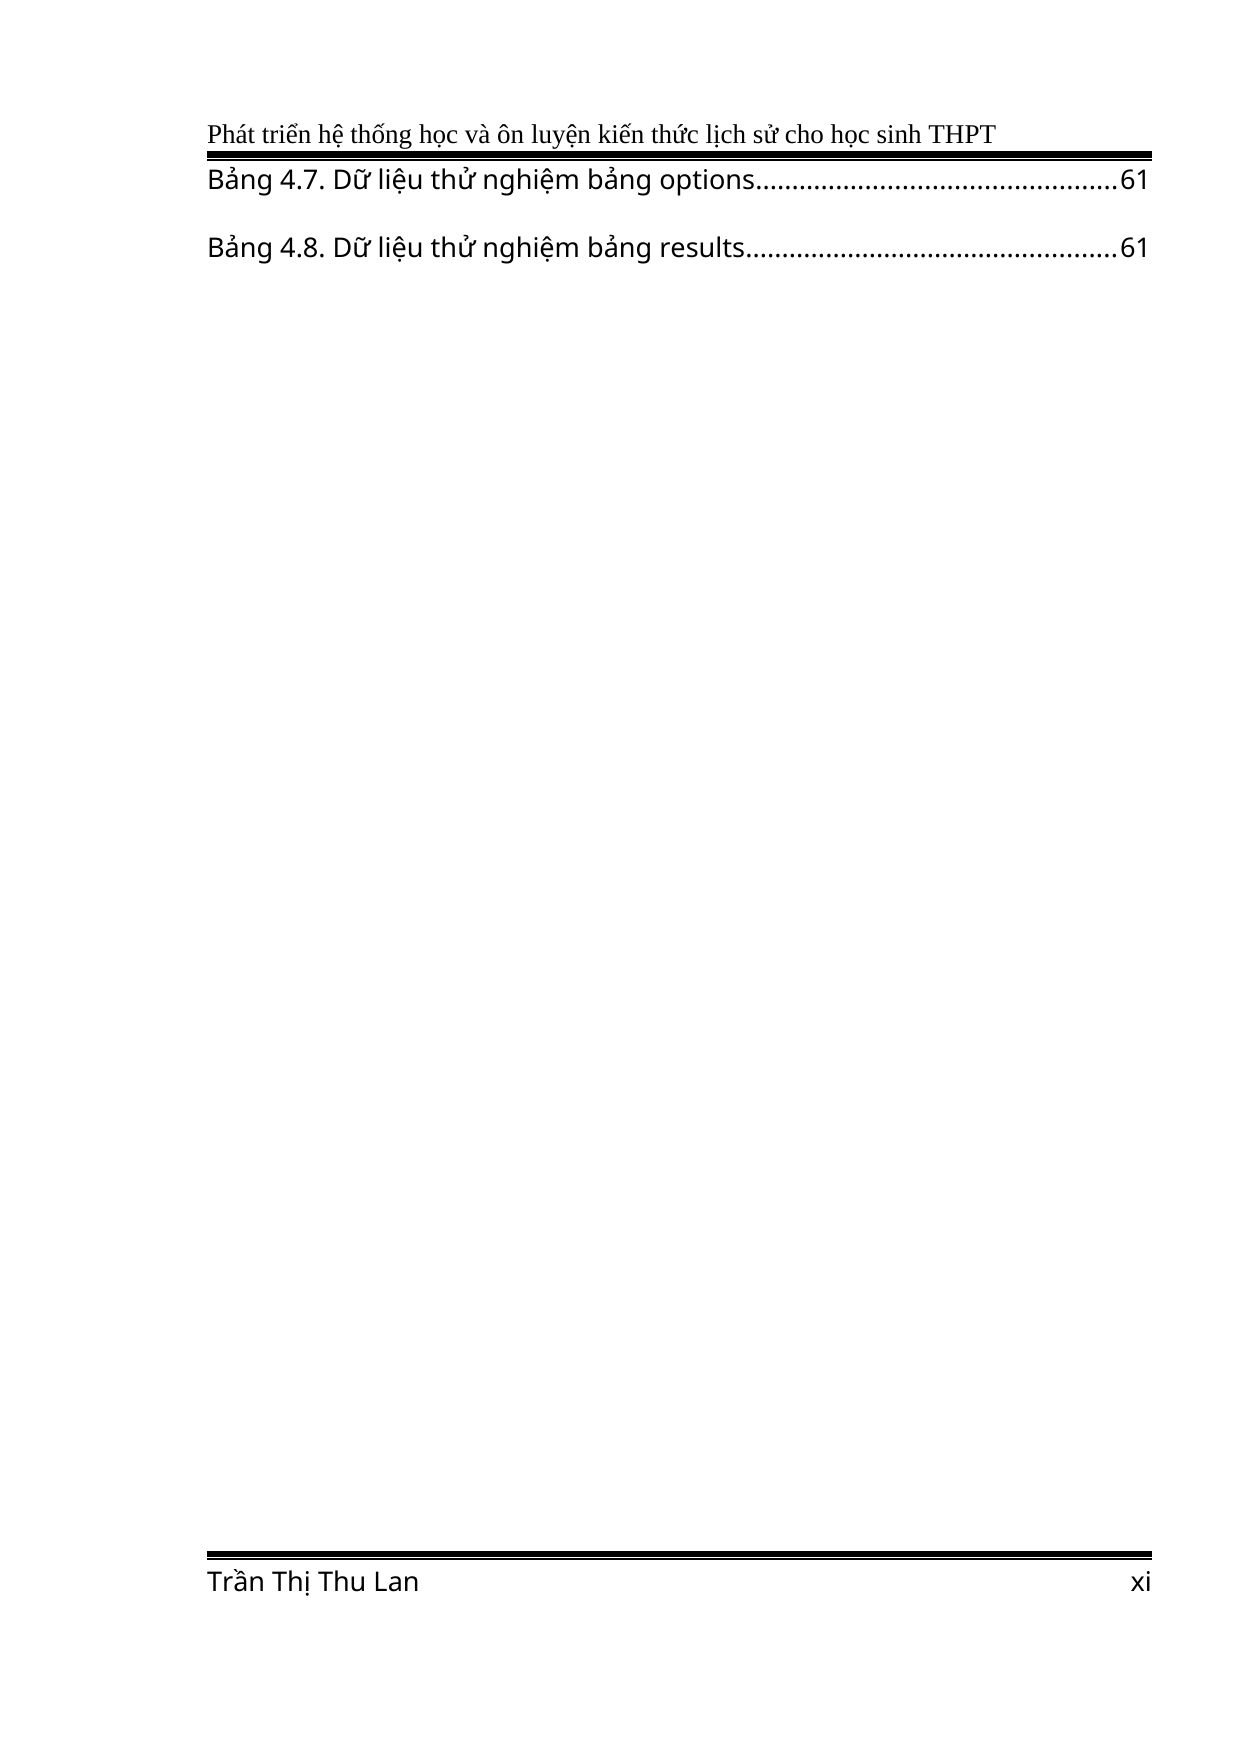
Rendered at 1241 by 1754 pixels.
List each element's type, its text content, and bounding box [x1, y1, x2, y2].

text Bảng 4.8. Dữ liệu thử nghiệm bảng results 61 [207, 228, 1152, 265]
text Bảng 4.7. Dữ liệu thử nghiệm bảng options 61 [207, 161, 1152, 198]
